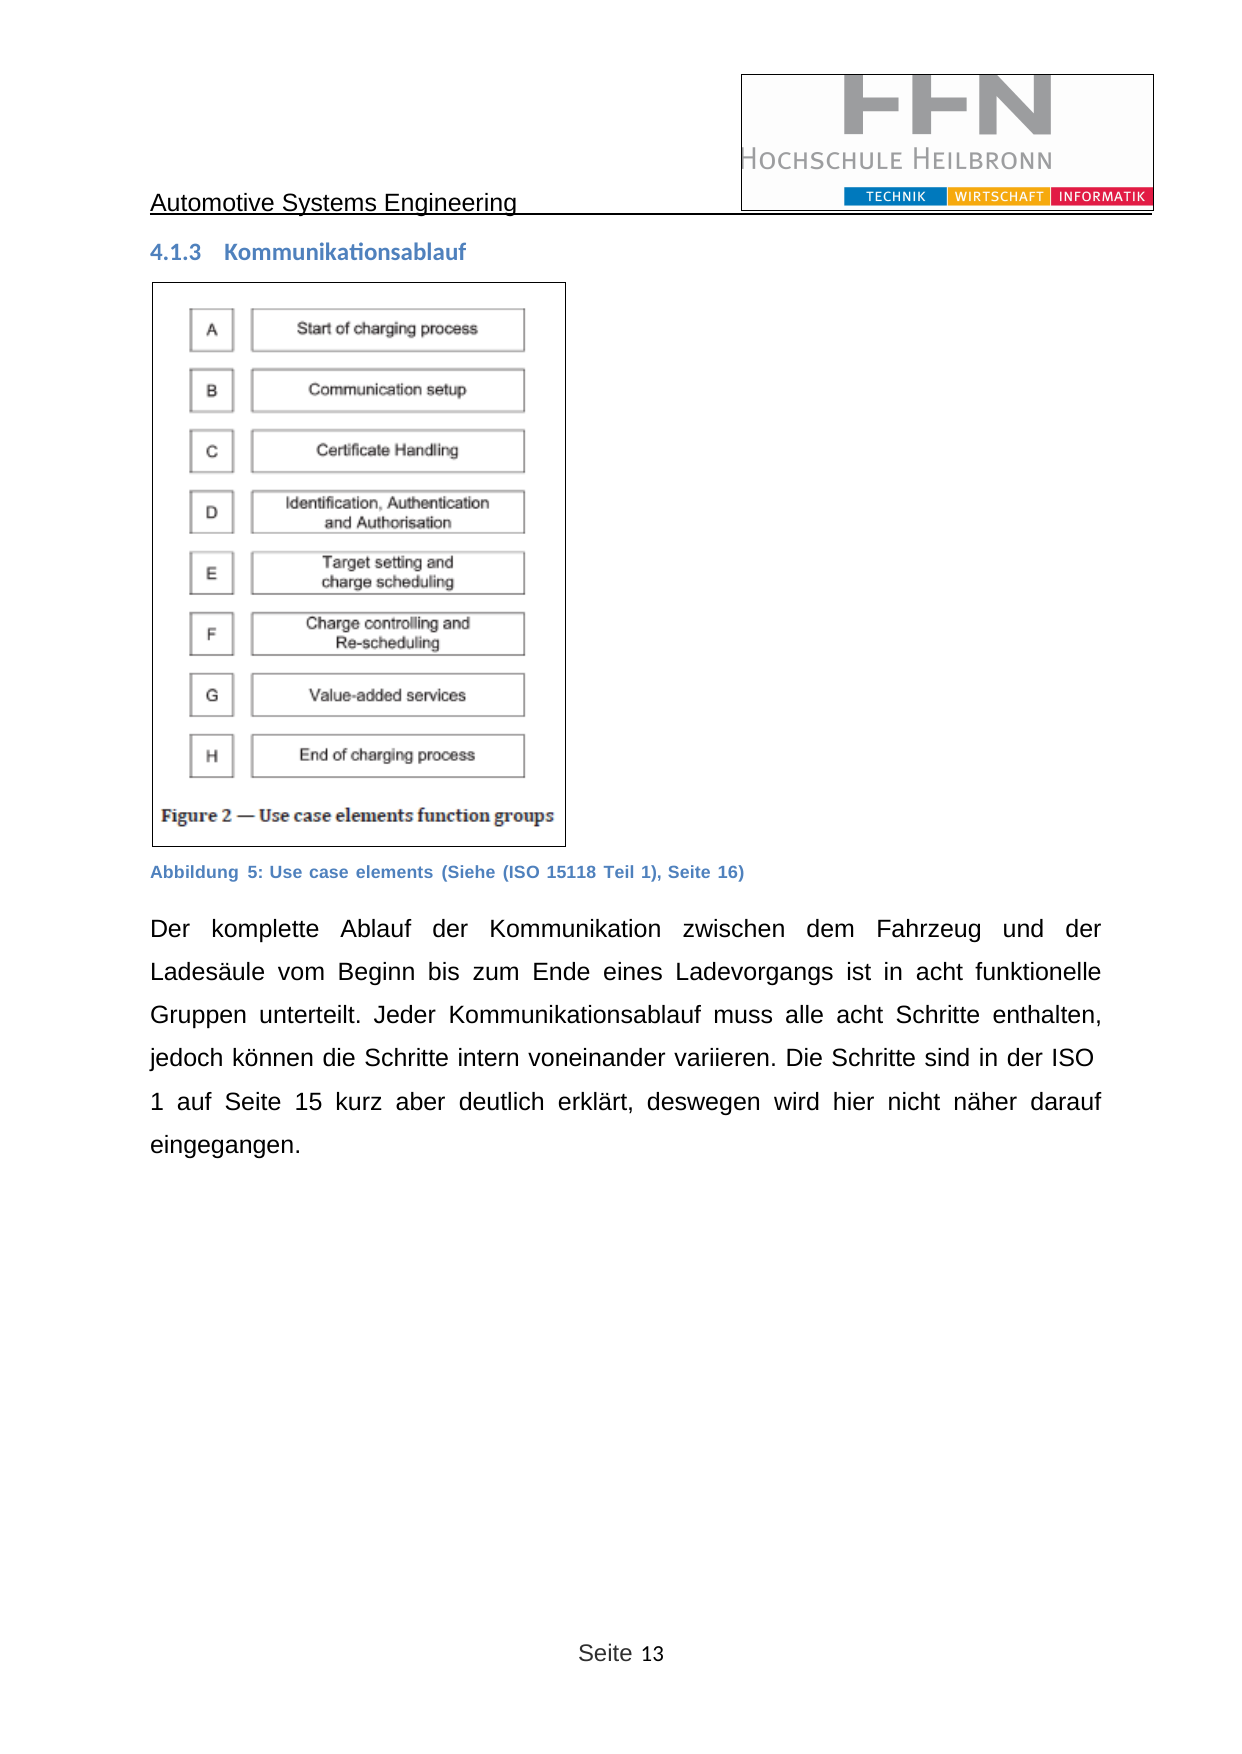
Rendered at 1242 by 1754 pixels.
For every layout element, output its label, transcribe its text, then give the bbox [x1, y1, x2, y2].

picture [742, 75, 1153, 210]
text Abbildung 5: Use case elements (Siehe (ISO 15118 Teil 1), Seite 16) [150, 862, 753, 882]
text 4.1.3 Kommunikationsablauf [150, 237, 474, 267]
picture [153, 283, 565, 846]
text 1 auf Seite 15 kurz aber deutlich erklärt, deswegen wird hier nicht näher darauf eingegangen. [150, 1087, 1102, 1158]
text Der komplette Ablauf der Kommunikation zwischen dem Fahrzeug und der Ladesäule vom Beginn bis zum Ende eines Ladevorgangs ist in acht funktionelle Gruppen unterteilt. Jeder Kommunikationsablauf muss alle acht Schritte enthalten, jedoch können die Schritte intern voneinander variieren. Die Schritte sind in der ISO [150, 914, 1102, 1072]
